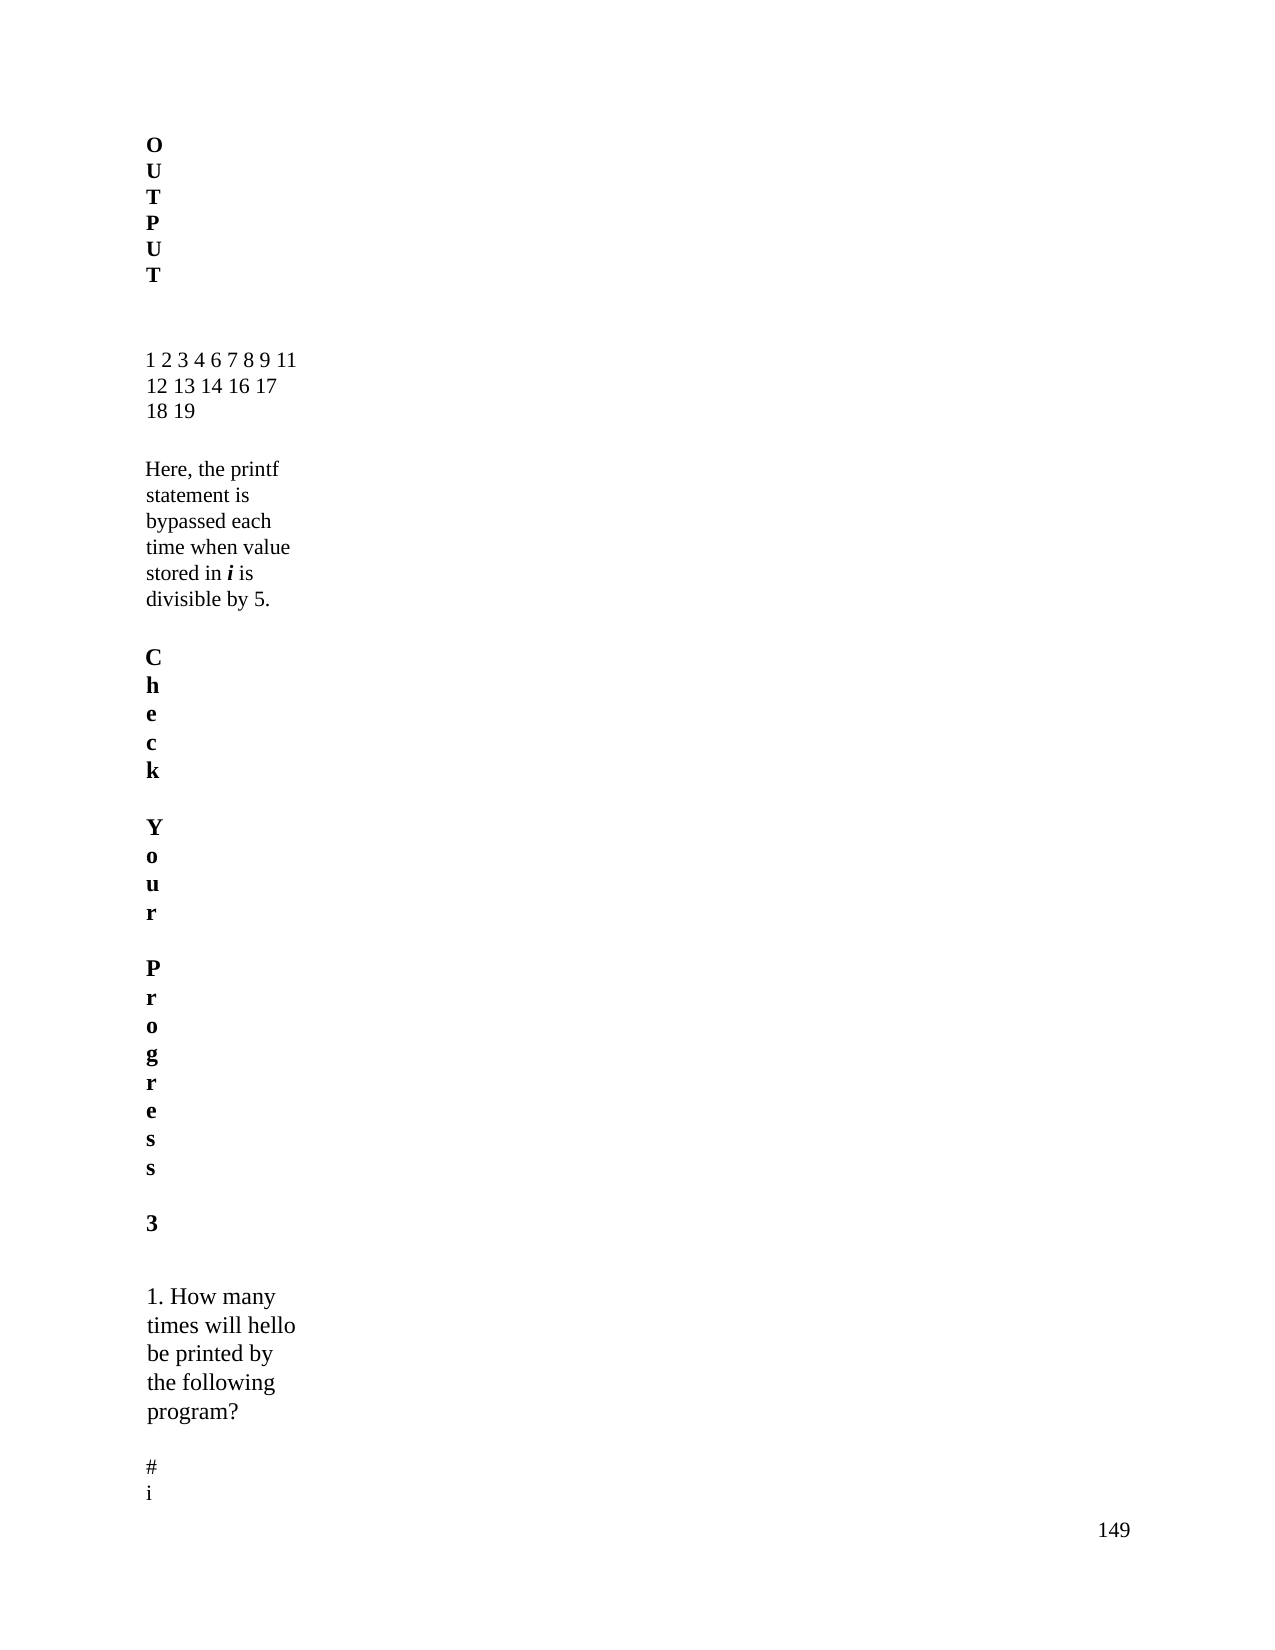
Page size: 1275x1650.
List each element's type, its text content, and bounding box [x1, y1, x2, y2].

text 1 2 3 4 6 7 8 9 11 12 13 14 16 17 18 19 [145, 347, 304, 424]
text 1. How many times will hello be printed by the following program? [146, 1282, 300, 1424]
text Here, the printf statement is bypassed each time when value stored in i is divisible by 5. [145, 456, 304, 611]
